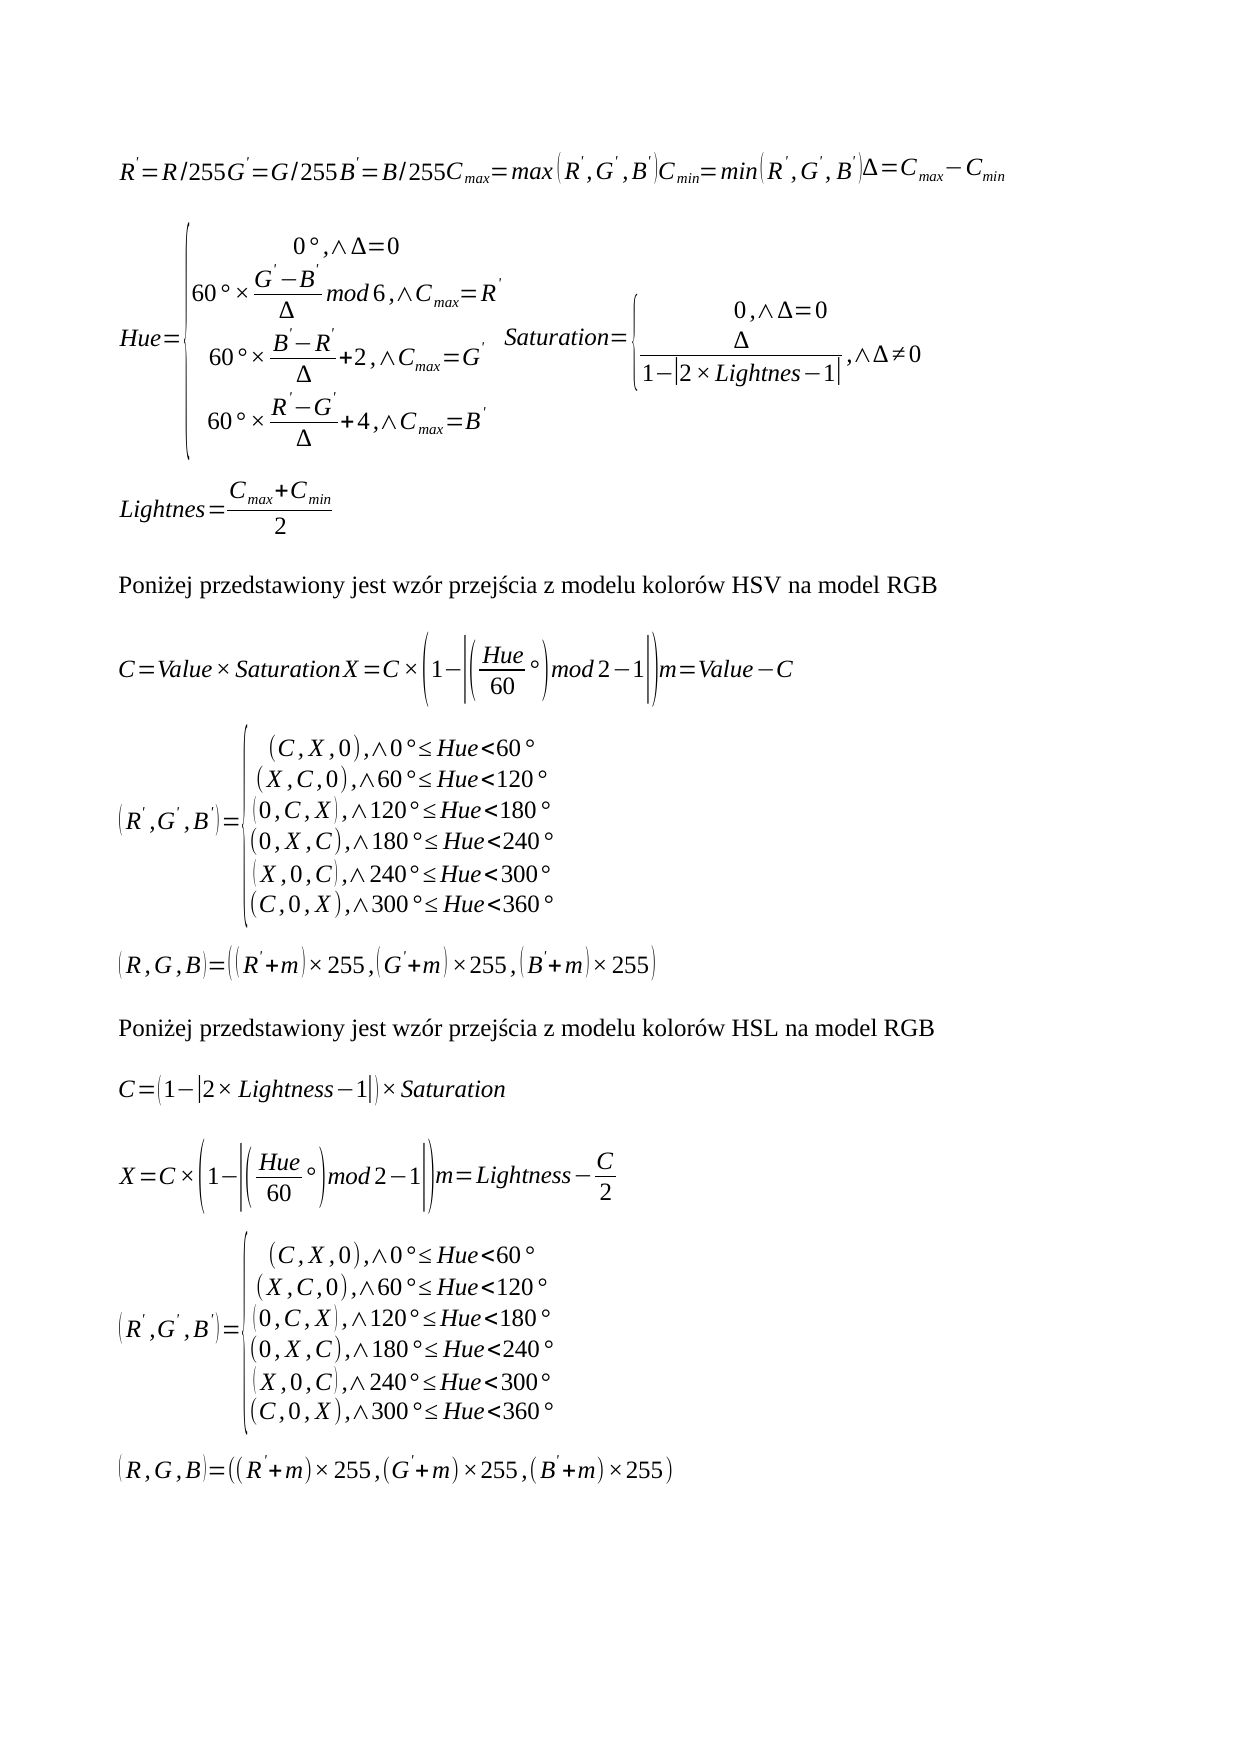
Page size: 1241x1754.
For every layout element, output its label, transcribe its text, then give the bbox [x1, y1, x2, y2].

text Poniżej przedstawiony jest wzór przejścia z modelu kolorów HSL na model RGB [118, 1013, 1033, 1042]
text Poniżej przedstawiony jest wzór przejścia z modelu kolorów HSV na model RGB [118, 570, 1033, 599]
